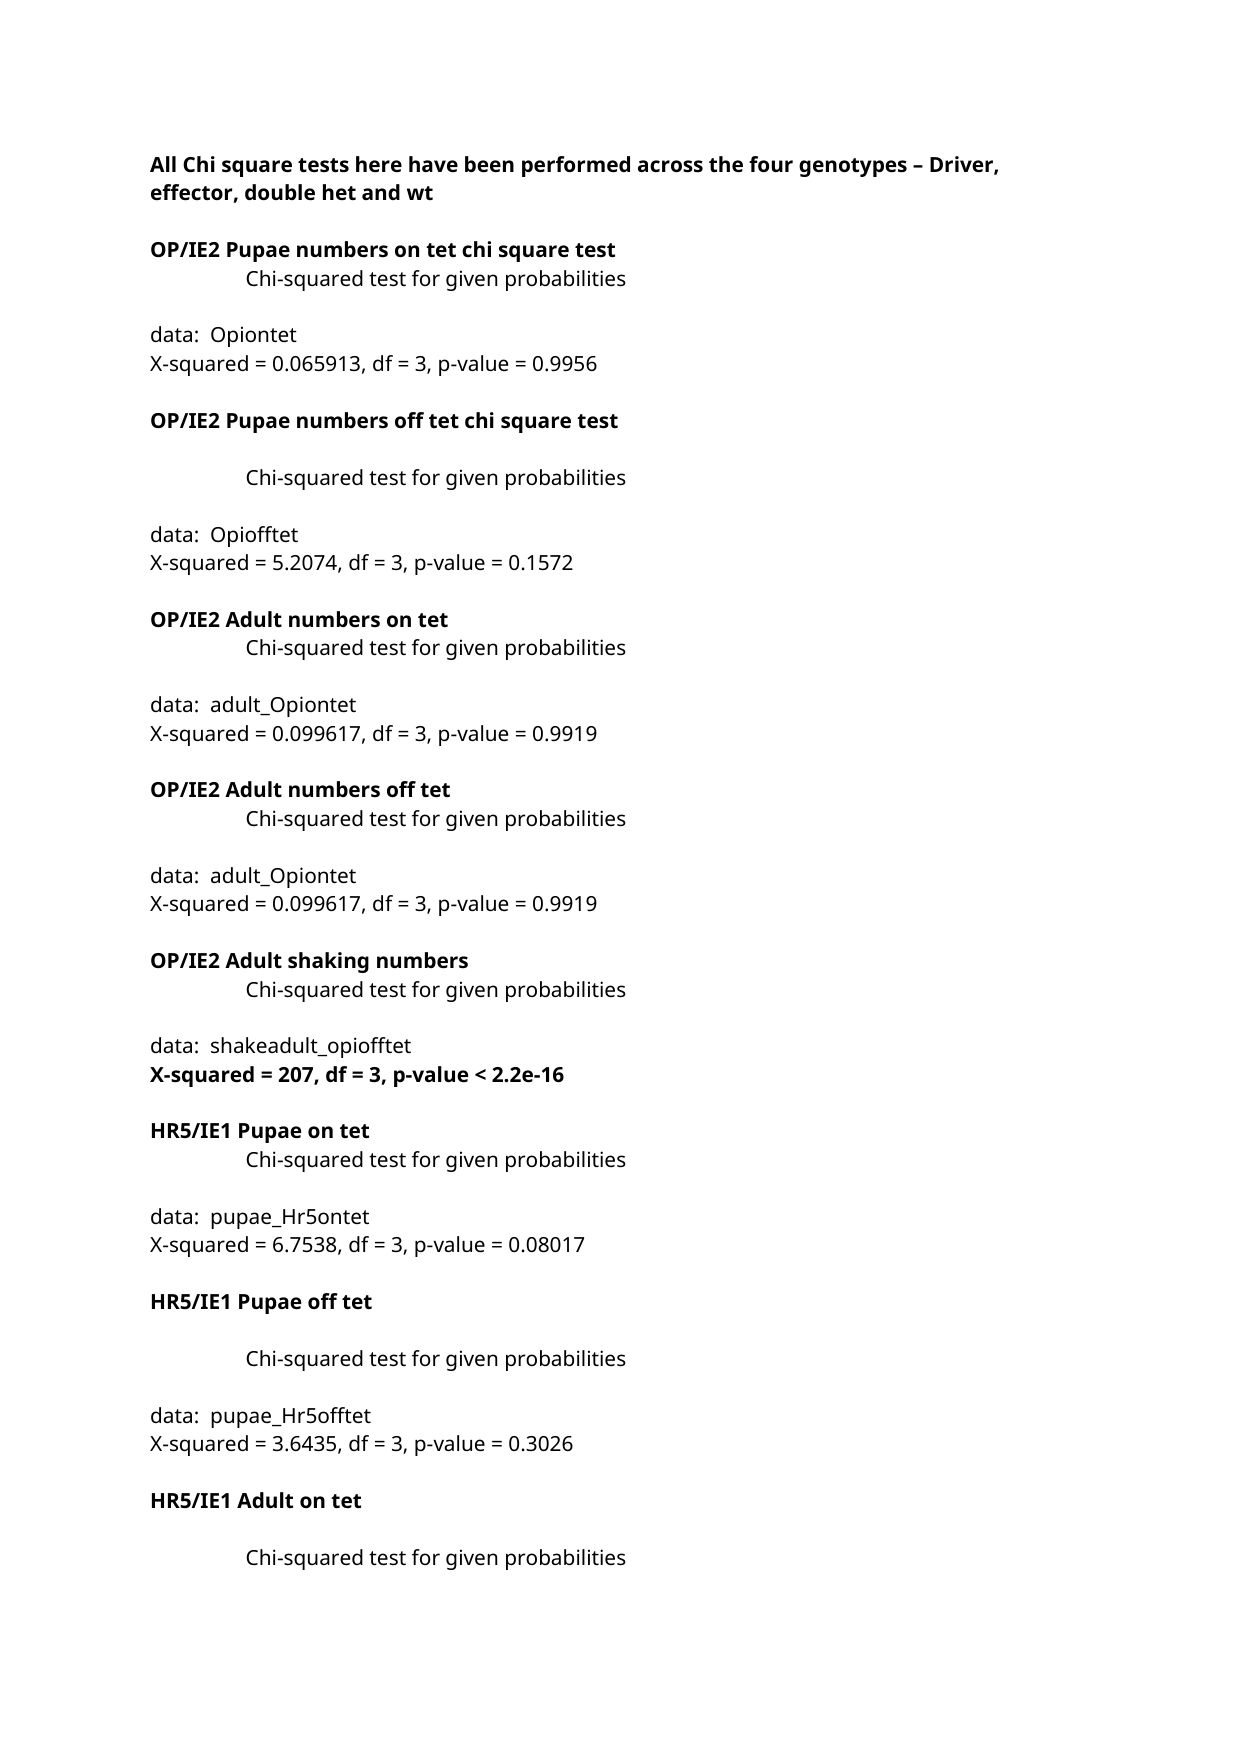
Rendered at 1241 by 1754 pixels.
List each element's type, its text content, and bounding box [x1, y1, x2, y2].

text X-squared = 0.065913, df = 3, p-value = 0.9956 [150, 349, 1090, 377]
text Chi-squared test for given probabilities [150, 633, 1090, 662]
text X-squared = 5.2074, df = 3, p-value = 0.1572 [150, 548, 1090, 577]
text data: shakeadult_opiofftet [150, 1032, 1090, 1060]
text X-squared = 6.7538, df = 3, p-value = 0.08017 [150, 1230, 1090, 1259]
text X-squared = 0.099617, df = 3, p-value = 0.9919 [150, 719, 1090, 747]
text OP/IE2 Pupae numbers off tet chi square test [150, 406, 1090, 434]
text X-squared = 0.099617, df = 3, p-value = 0.9919 [150, 889, 1090, 918]
text data: pupae_Hr5ontet [150, 1202, 1090, 1230]
text HR5/IE1 Pupae on tet [150, 1116, 1090, 1145]
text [150, 1543, 1090, 1571]
text data: Opiontet [150, 321, 1090, 349]
text OP/IE2 Adult numbers off tet [150, 776, 1090, 804]
text Chi-squared test for given probabilities [150, 1145, 1090, 1173]
text X-squared = 207, df = 3, p-value < 2.2e-16 [150, 1060, 1090, 1088]
text Chi-squared test for given probabilities [150, 264, 1090, 292]
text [150, 1344, 1090, 1372]
text data: pupae_Hr5offtet [150, 1401, 1090, 1429]
text HR5/IE1 Adult on tet [150, 1486, 1090, 1514]
text X-squared = 3.6435, df = 3, p-value = 0.3026 [150, 1429, 1090, 1458]
text data: adult_Opiontet [150, 861, 1090, 889]
text All Chi square tests here have been performed across the four genotypes – Driver, effector, double het and wt [150, 150, 1090, 207]
text OP/IE2 Pupae numbers on tet chi square test [150, 235, 1090, 264]
text Chi-squared test for given probabilities [150, 975, 1090, 1003]
text HR5/IE1 Pupae off tet [150, 1287, 1090, 1316]
text data: Opiofftet [150, 520, 1090, 548]
text OP/IE2 Adult numbers on tet [150, 605, 1090, 633]
text Chi-squared test for given probabilities [150, 804, 1090, 832]
text OP/IE2 Adult shaking numbers [150, 946, 1090, 975]
text data: adult_Opiontet [150, 690, 1090, 719]
text Chi-squared test for given probabilities [150, 463, 1090, 491]
